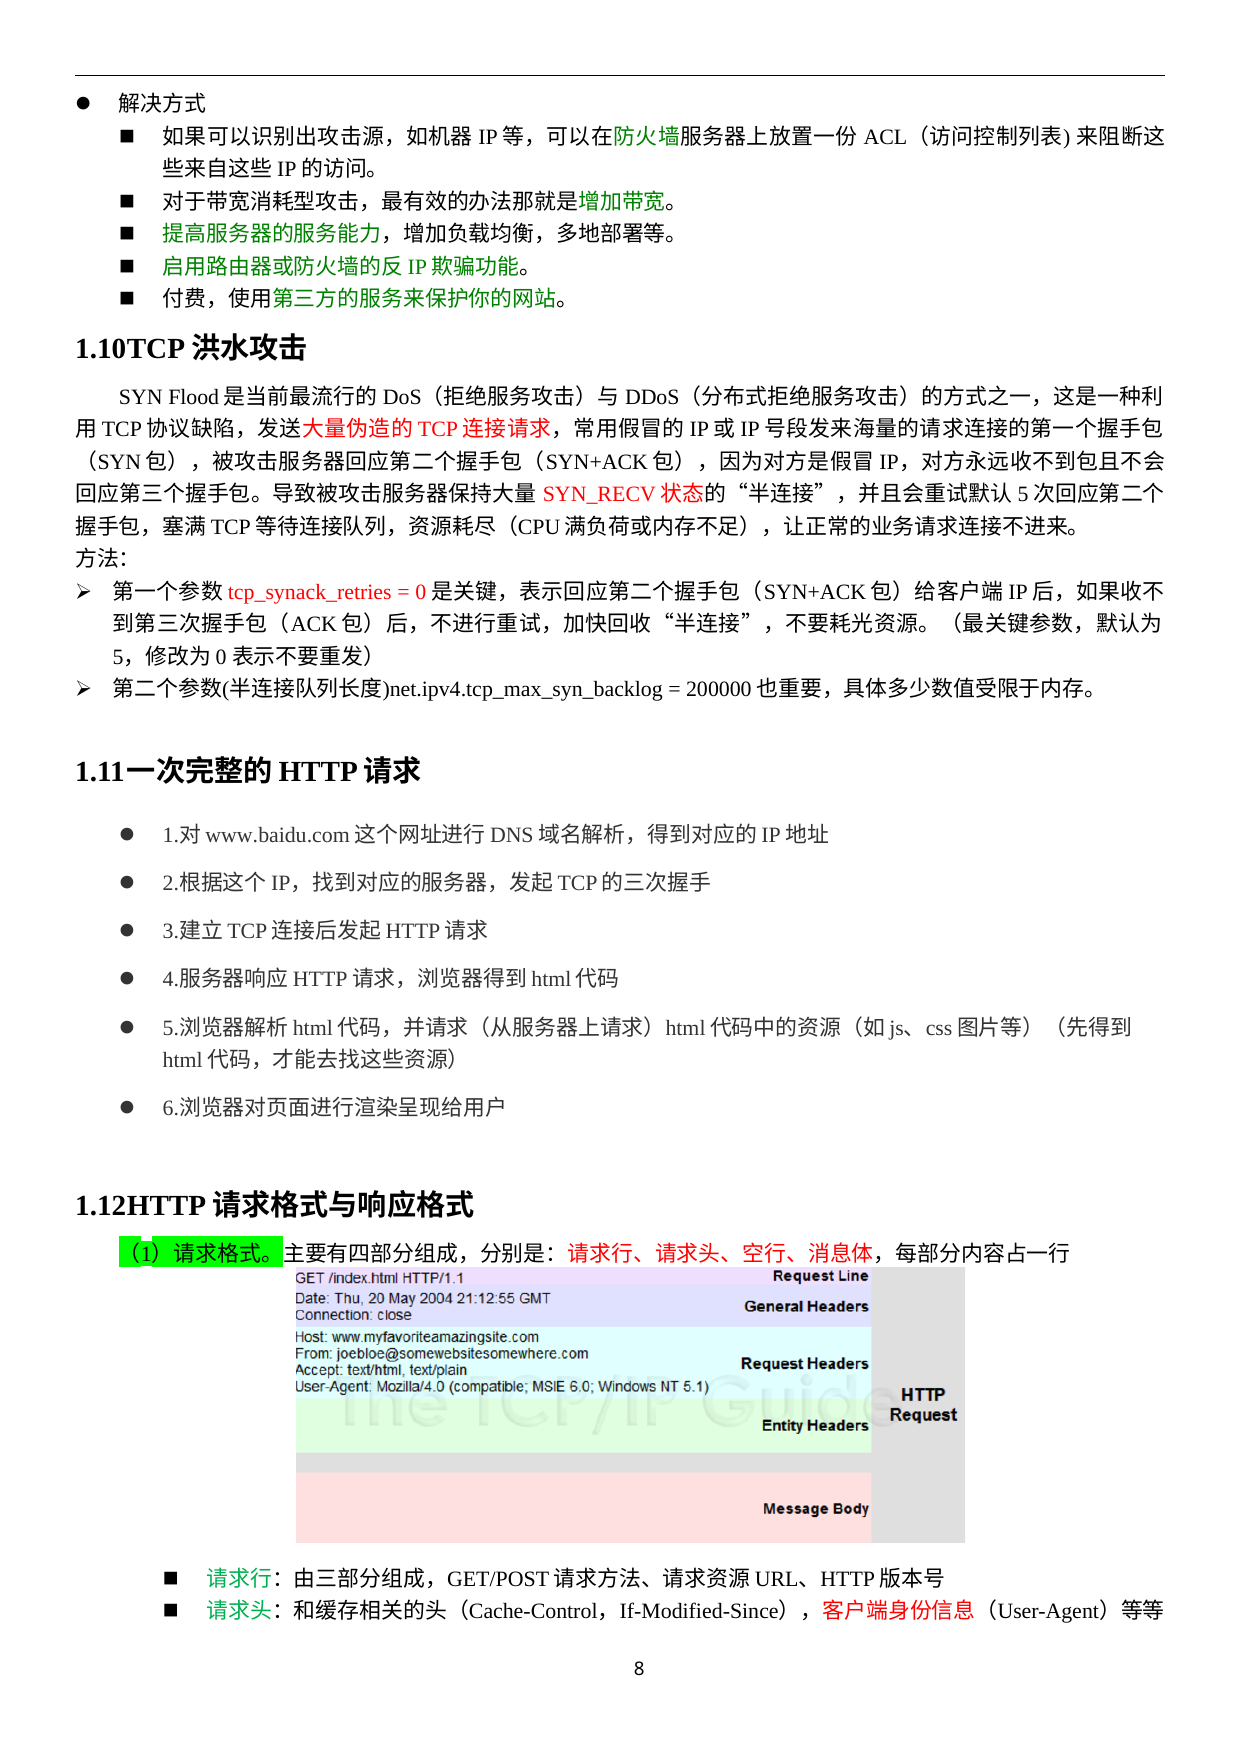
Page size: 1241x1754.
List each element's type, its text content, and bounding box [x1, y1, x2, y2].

list 2.根据这个IP，找到对应的服务器，发起TCP的三次握手 [119, 865, 1165, 897]
list 3.建立TCP连接后发起HTTP请求 [119, 913, 1165, 945]
list 4.服务器响应HTTP请求，浏览器得到html代码 [119, 961, 1165, 993]
list 1.对www.baidu.com这个网址进行DNS域名解析，得到对应的IP地址 [119, 817, 1165, 849]
subtitle 一次完整的HTTP请求 [75, 736, 1165, 801]
list 第一个参数tcp_synack_retries = 0是关键，表示回应第二个握手包（SYN+ACK包）给客户端IP后，如果收不到第三次握手包（ACK包）后，不进行重试，加快回收“半连接”，不要耗光资源。（最关键参数，默认为5，修改为0 表示不要重发） [75, 573, 1165, 671]
list 请求行：由三部分组成，GET/POST请求方法、请求资源URL、HTTP版本号 [162, 1560, 1165, 1593]
list 6.浏览器对页面进行渲染呈现给用户 [119, 1090, 1165, 1122]
list 解决方式 [75, 86, 1165, 118]
list 对于带宽消耗型攻击，最有效的办法那就是增加带宽。 [119, 183, 1165, 216]
text 方法： [75, 541, 1165, 573]
text （1）请求格式。主要有四部分组成，分别是：请求行、请求头、空行、消息体，每部分内容占一行 [75, 1235, 1165, 1268]
list 5.浏览器解析html代码，并请求（从服务器上请求）html代码中的资源（如js、css图片等）（先得到html代码，才能去找这些资源） [119, 1009, 1165, 1074]
subtitle TCP洪水攻击 [75, 313, 1165, 378]
list 启用路由器或防火墙的反IP欺骗功能。 [119, 248, 1165, 281]
subtitle HTTP请求格式与响应格式 [75, 1170, 1165, 1235]
list 请求头：和缓存相关的头（Cache-Control，If-Modified-Since），客户端身份信息（User-Agent）等等 [162, 1593, 1165, 1625]
list 如果可以识别出攻击源，如机器IP等，可以在防火墙服务器上放置一份 ACL（访问控制列表) 来阻断这些来自这些 IP 的访问。 [119, 118, 1165, 183]
list 提高服务器的服务能力，增加负载均衡，多地部署等。 [119, 216, 1165, 248]
list 第二个参数(半连接队列长度)net.ipv4.tcp_max_syn_backlog = 200000也重要，具体多少数值受限于内存。 [75, 671, 1165, 703]
list 付费，使用第三方的服务来保护你的网站。 [119, 281, 1165, 313]
text SYN Flood是当前最流行的DoS（拒绝服务攻击）与DDoS（分布式拒绝服务攻击）的方式之一，这是一种利用TCP协议缺陷，发送大量伪造的TCP连接请求，常用假冒的IP或IP号段发来海量的请求连接的第一个握手包（SYN包），被攻击服务器回应第二个握手包（SYN+ACK包），因为对方是假冒IP，对方永远收不到包且不会回应第三个握手包。导致被攻击服务器保持大量SYN_RECV状态的“半连接”，并且会重试默认5次回应第二个握手包，塞满TCP等待连接队列，资源耗尽（CPU满负荷或内存不足），让正常的业务请求连接不进来。 [75, 378, 1165, 541]
picture [296, 1267, 966, 1543]
